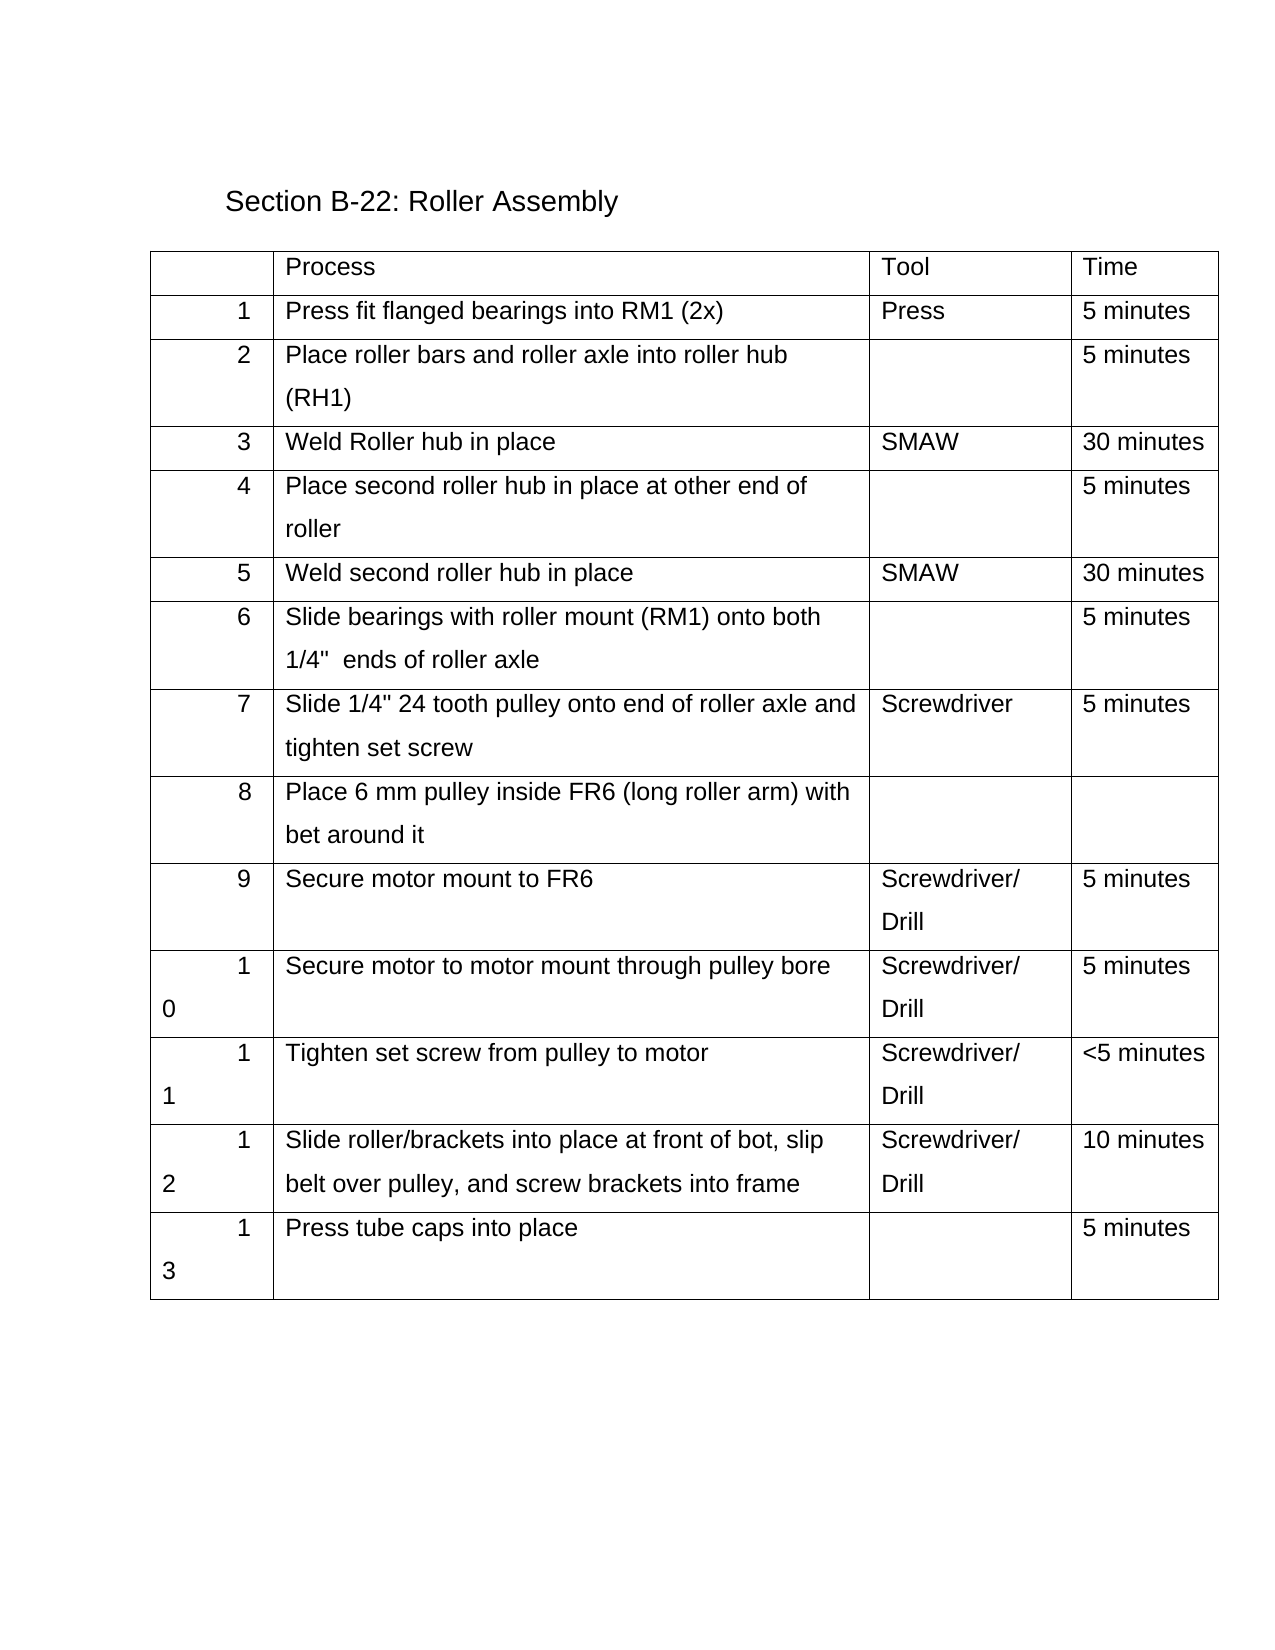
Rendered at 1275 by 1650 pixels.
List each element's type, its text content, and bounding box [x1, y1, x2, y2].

text Section B-22: Roller Assembly [150, 183, 1125, 217]
table_cell Screwdriver/Drill [870, 1038, 1071, 1124]
table_cell 11 [151, 1038, 273, 1124]
table_cell 30 minutes [1072, 427, 1218, 470]
table_header Time [1072, 252, 1218, 295]
table_cell [870, 602, 1071, 688]
table_cell 5 minutes [1072, 471, 1218, 557]
table_cell 5 minutes [1072, 296, 1218, 339]
table_cell [870, 340, 1071, 426]
table_cell Secure motor mount to FR6 [274, 864, 869, 950]
table_cell 7 [151, 690, 273, 776]
table_cell [870, 1213, 1071, 1299]
table_cell 5 minutes [1072, 340, 1218, 426]
table_cell 8 [151, 777, 273, 863]
table_cell 5 minutes [1072, 602, 1218, 688]
table_cell Place 6 mm pulley inside FR6 (long roller arm) with bet around it [274, 777, 869, 863]
table_cell 30 minutes [1072, 558, 1218, 601]
table_cell Weld second roller hub in place [274, 558, 869, 601]
table_cell 5 minutes [1072, 1213, 1218, 1299]
table_cell Place roller bars and roller axle into roller hub (RH1) [274, 340, 869, 426]
table_cell Press fit flanged bearings into RM1 (2x) [274, 296, 869, 339]
table_cell Place second roller hub in place at other end of roller [274, 471, 869, 557]
table_cell Press tube caps into place [274, 1213, 869, 1299]
table_cell 4 [151, 471, 273, 557]
table_cell Screwdriver/Drill [870, 1125, 1071, 1212]
table_cell 3 [151, 427, 273, 470]
table_cell 5 minutes [1072, 864, 1218, 950]
table_cell 5 [151, 558, 273, 601]
table_cell Weld Roller hub in place [274, 427, 869, 470]
table_cell [870, 471, 1071, 557]
table_cell Secure motor to motor mount through pulley bore [274, 951, 869, 1037]
table_header Process [274, 252, 869, 295]
table_cell 6 [151, 602, 273, 688]
table_cell <5 minutes [1072, 1038, 1218, 1124]
table_cell [1072, 777, 1218, 863]
table_cell 9 [151, 864, 273, 950]
table_cell 2 [151, 340, 273, 426]
table_cell 10 [151, 951, 273, 1037]
table_cell 5 minutes [1072, 690, 1218, 776]
table_cell Slide 1/4" 24 tooth pulley onto end of roller axle and tighten set screw [274, 690, 869, 776]
table_cell Tighten set screw from pulley to motor [274, 1038, 869, 1124]
table_cell Slide bearings with roller mount (RM1) onto both 1/4" ends of roller axle [274, 602, 869, 688]
table_cell 5 minutes [1072, 951, 1218, 1037]
table_cell 13 [151, 1213, 273, 1299]
table_cell Screwdriver/Drill [870, 951, 1071, 1037]
table_cell 10 minutes [1072, 1125, 1218, 1212]
table_cell Press [870, 296, 1071, 339]
table_cell [870, 777, 1071, 863]
table_cell Screwdriver [870, 690, 1071, 776]
table_cell 1 [151, 296, 273, 339]
table_cell 12 [151, 1125, 273, 1212]
table_cell Screwdriver/Drill [870, 864, 1071, 950]
table_cell SMAW [870, 427, 1071, 470]
table_cell SMAW [870, 558, 1071, 601]
table_header [151, 252, 273, 295]
table_cell Slide roller/brackets into place at front of bot, slip belt over pulley, and screw brackets into frame [274, 1125, 869, 1212]
table_header Tool [870, 252, 1071, 295]
